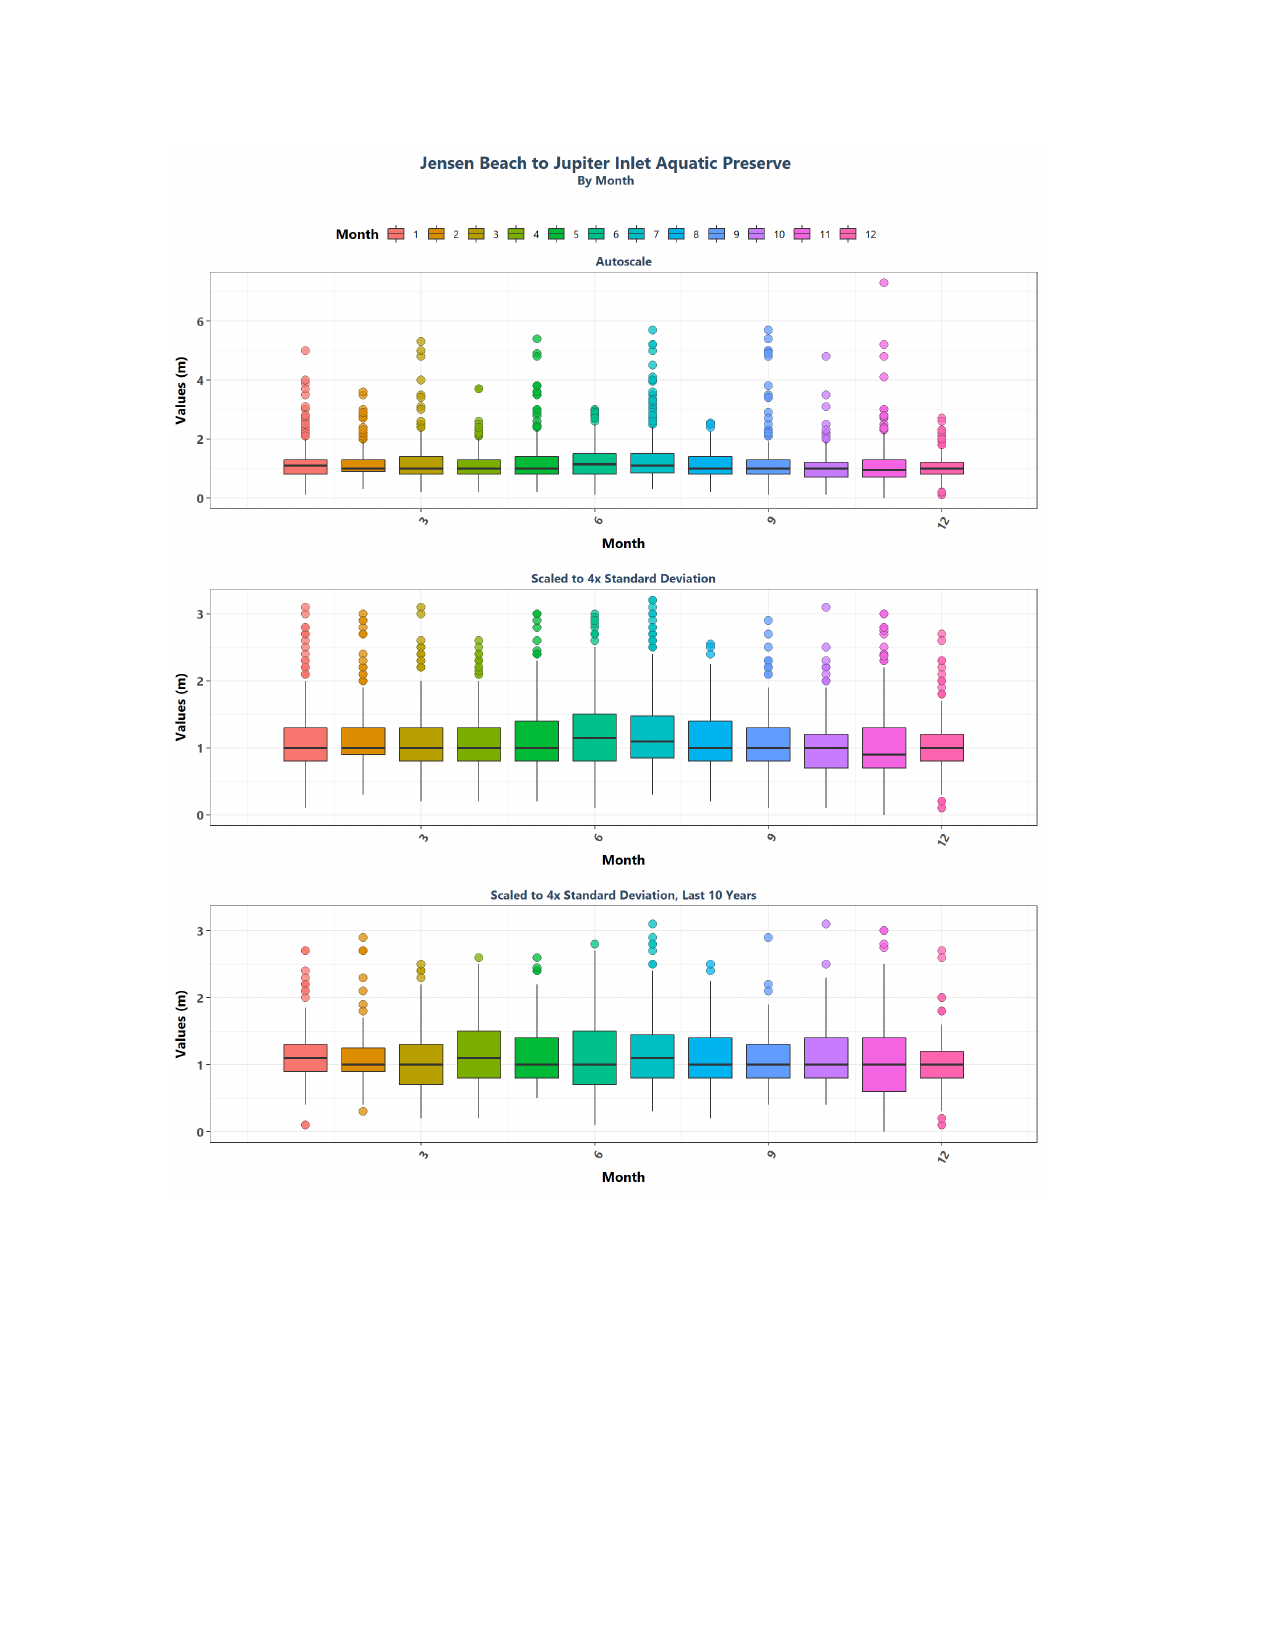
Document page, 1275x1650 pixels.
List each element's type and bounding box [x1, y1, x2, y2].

picture [168, 150, 1044, 1200]
